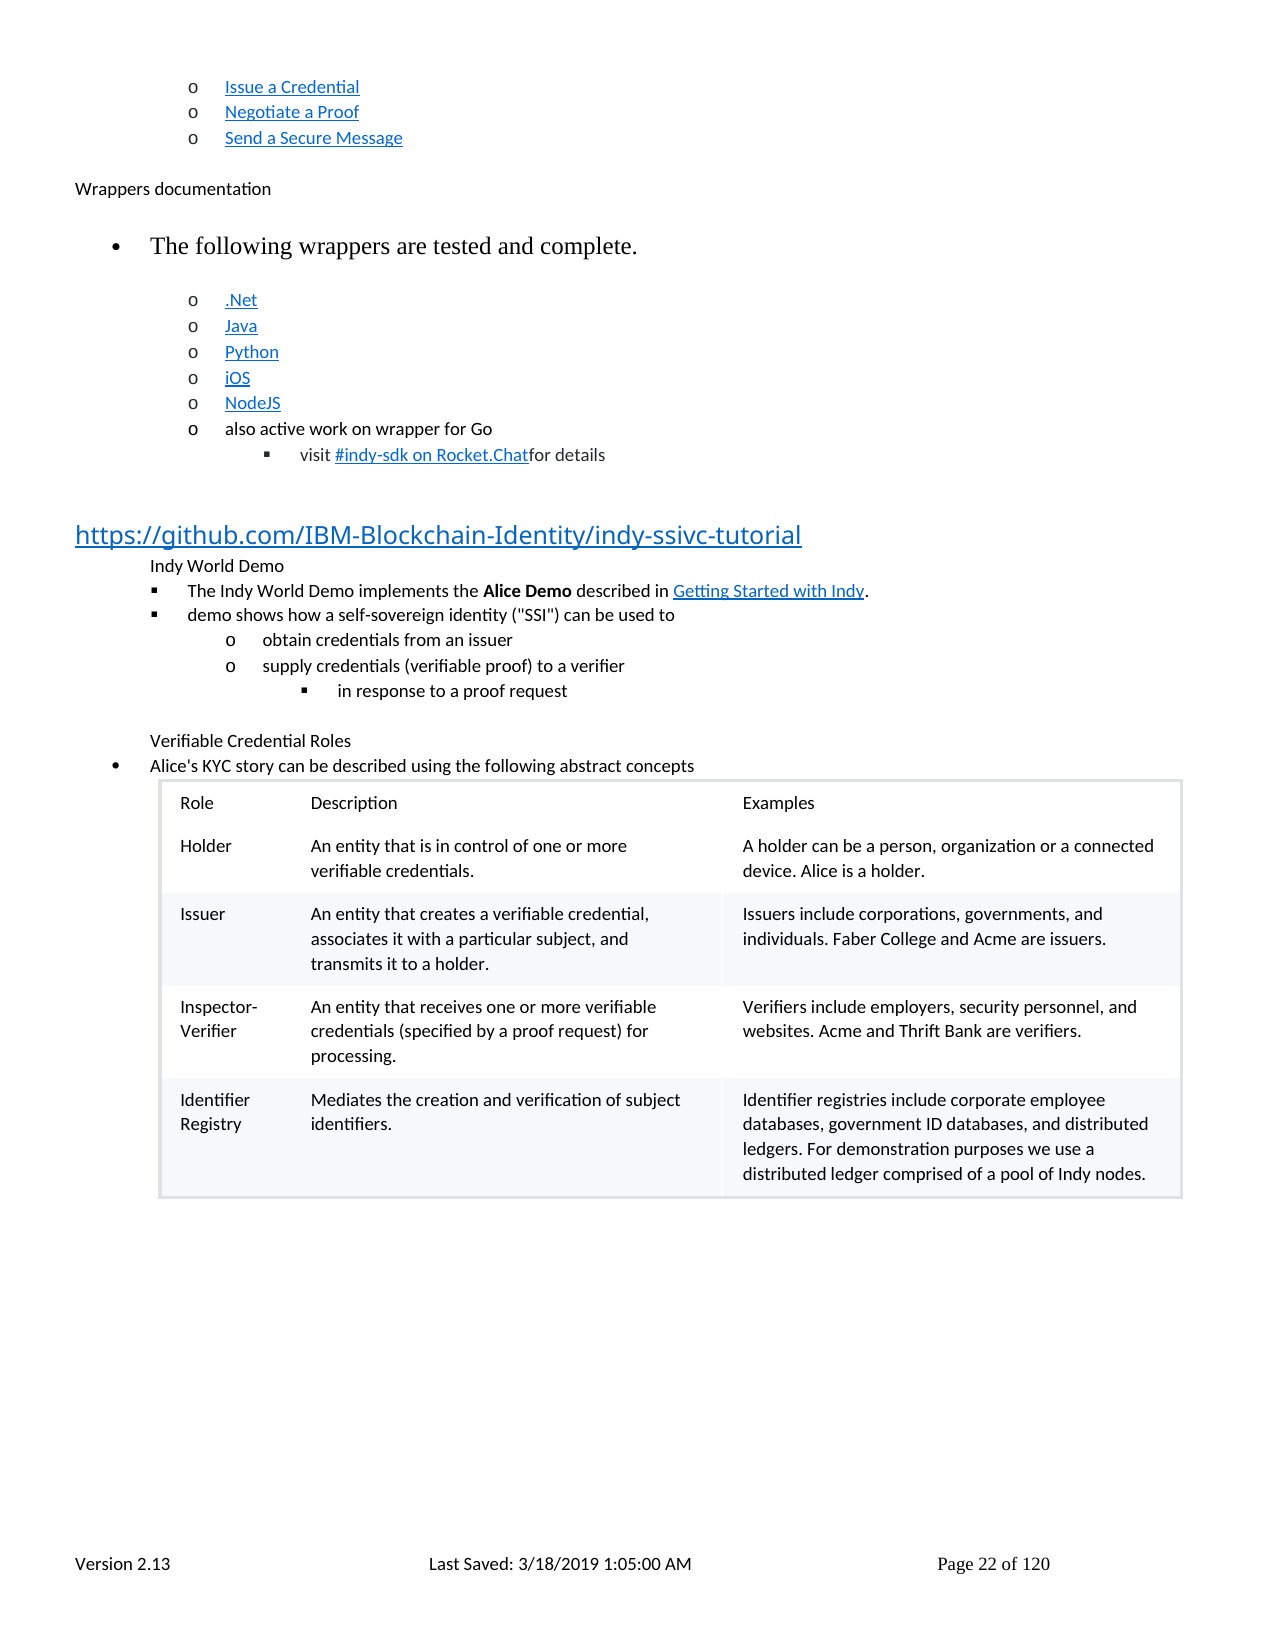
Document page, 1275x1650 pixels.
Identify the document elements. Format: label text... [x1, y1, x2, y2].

list .Net [187, 289, 1200, 312]
list The Indy World Demo implements the Alice Demo described in Getting Started with Indy. [150, 579, 1200, 602]
list demo shows how a self-sovereign identity ("SSI") can be used to [150, 603, 1200, 626]
list Verifiable Credential Roles [150, 729, 1200, 752]
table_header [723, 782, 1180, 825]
text Wrappers documentation [75, 177, 1200, 200]
list visit #indy-sdk on Rocket.Chatfor details [262, 443, 1200, 466]
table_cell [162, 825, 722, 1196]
list NodeJS [187, 392, 1200, 415]
list Issue a Credential [187, 75, 1200, 99]
list iOS [187, 366, 1200, 390]
list in response to a proof request [300, 680, 1200, 703]
subtitle https://github.com/IBM-Blockchain-Identity/indy-ssivc-tutorial [75, 517, 1200, 551]
list Negotiate a Proof [187, 101, 1200, 124]
list supply credentials (verifiable proof) to a verifier [225, 654, 1200, 678]
list Indy World Demo [150, 554, 1200, 577]
list also active work on wrapper for Go [187, 417, 1200, 441]
list obtain credentials from an issuer [225, 628, 1200, 652]
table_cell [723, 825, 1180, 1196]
list Send a Secure Message [187, 126, 1200, 150]
list Python [187, 340, 1200, 364]
list Java [187, 314, 1200, 338]
list Alice's KYC story can be described using the following abstract concepts [112, 754, 1200, 777]
list The following wrappers are tested and complete. [112, 231, 1200, 259]
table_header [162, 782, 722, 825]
